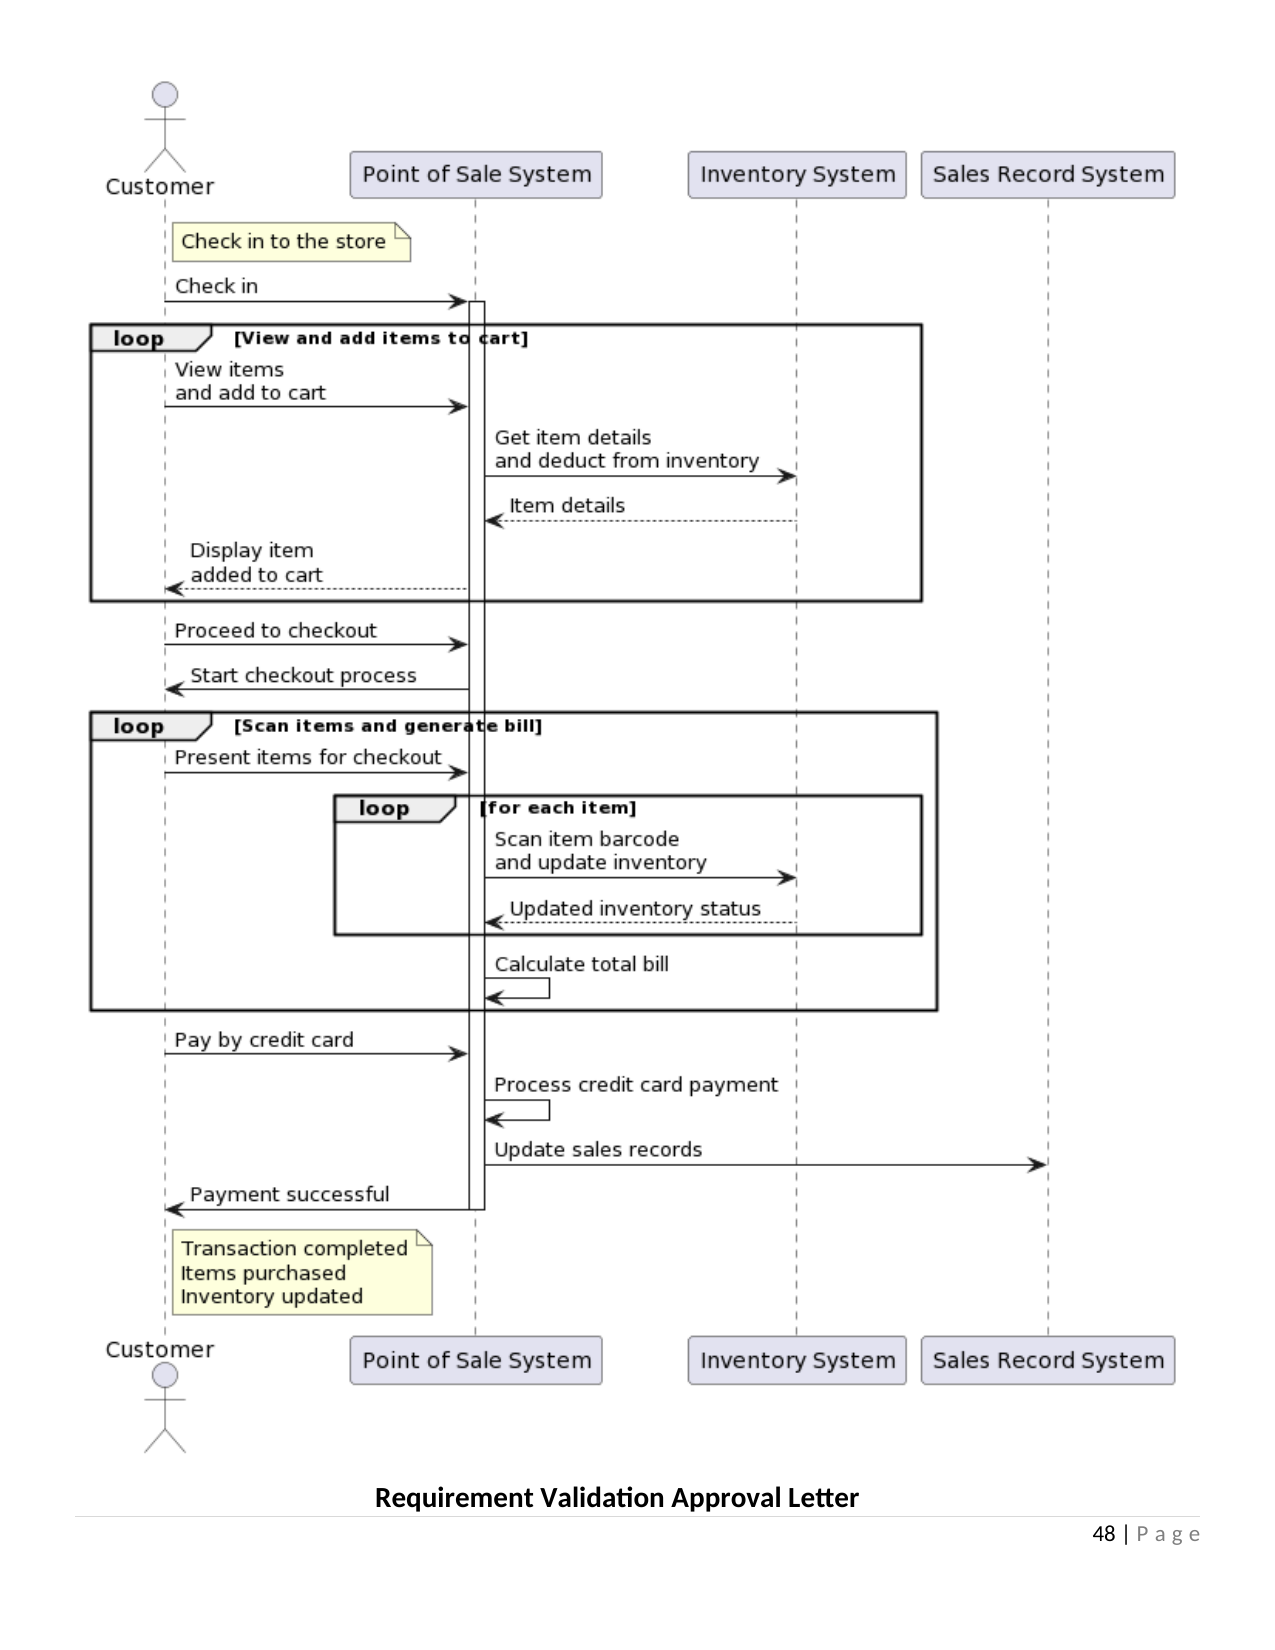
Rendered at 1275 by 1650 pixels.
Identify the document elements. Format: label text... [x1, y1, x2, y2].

text Requirement Validation Approval Letter [375, 1479, 1200, 1515]
picture [75, 75, 1182, 1461]
